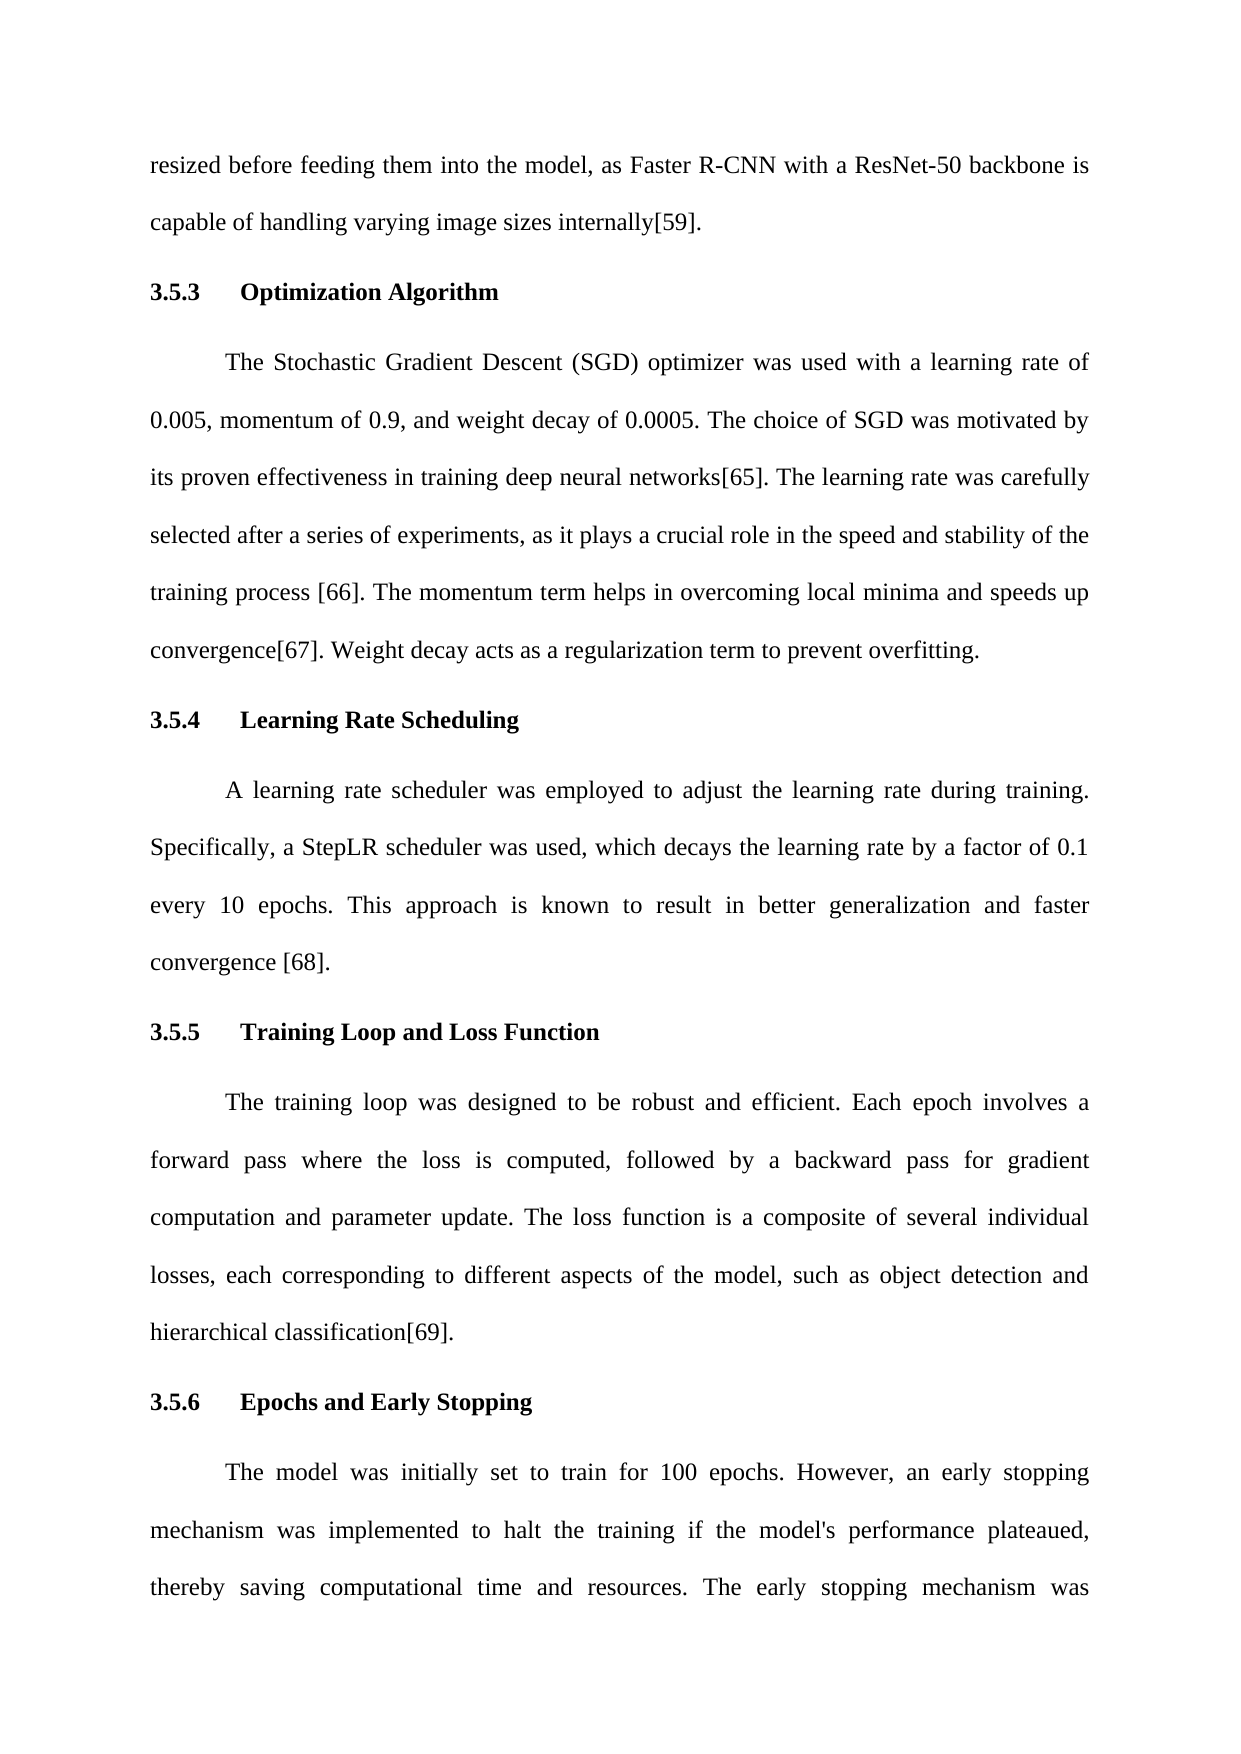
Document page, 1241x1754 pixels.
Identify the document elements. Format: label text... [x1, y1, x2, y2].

text The training loop was designed to be robust and efficient. Each epoch involves a forward pass where the loss is computed, followed by a backward pass for gradient computation and parameter update. The loss function is a composite of several individual losses, each corresponding to different aspects of the model, such as object detection and hierarchical classification. [150, 1087, 1090, 1346]
text The Stochastic Gradient Descent (SGD) optimizer was used with a learning rate of 0.005, momentum of 0.9, and weight decay of 0.0005. The choice of SGD was motivated by its proven effectiveness in training deep neural networks. The learning rate was carefully selected after a series of experiments, as it plays a crucial role in the speed and stability of the training process . The momentum term helps in overcoming local minima and speeds up convergence. Weight decay acts as a regularization term to prevent overfitting. [150, 347, 1090, 664]
subtitle Learning Rate Scheduling [150, 705, 1090, 734]
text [150, 150, 1090, 236]
subtitle Epochs and Early Stopping [150, 1387, 1090, 1416]
subtitle Optimization Algorithm [150, 277, 1090, 306]
subtitle Training Loop and Loss Function [150, 1017, 1090, 1046]
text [150, 1457, 1090, 1601]
text A learning rate scheduler was employed to adjust the learning rate during training. Specifically, a StepLR scheduler was used, which decays the learning rate by a factor of 0.1 every 10 epochs. This approach is known to result in better generalization and faster convergence . [150, 775, 1090, 976]
